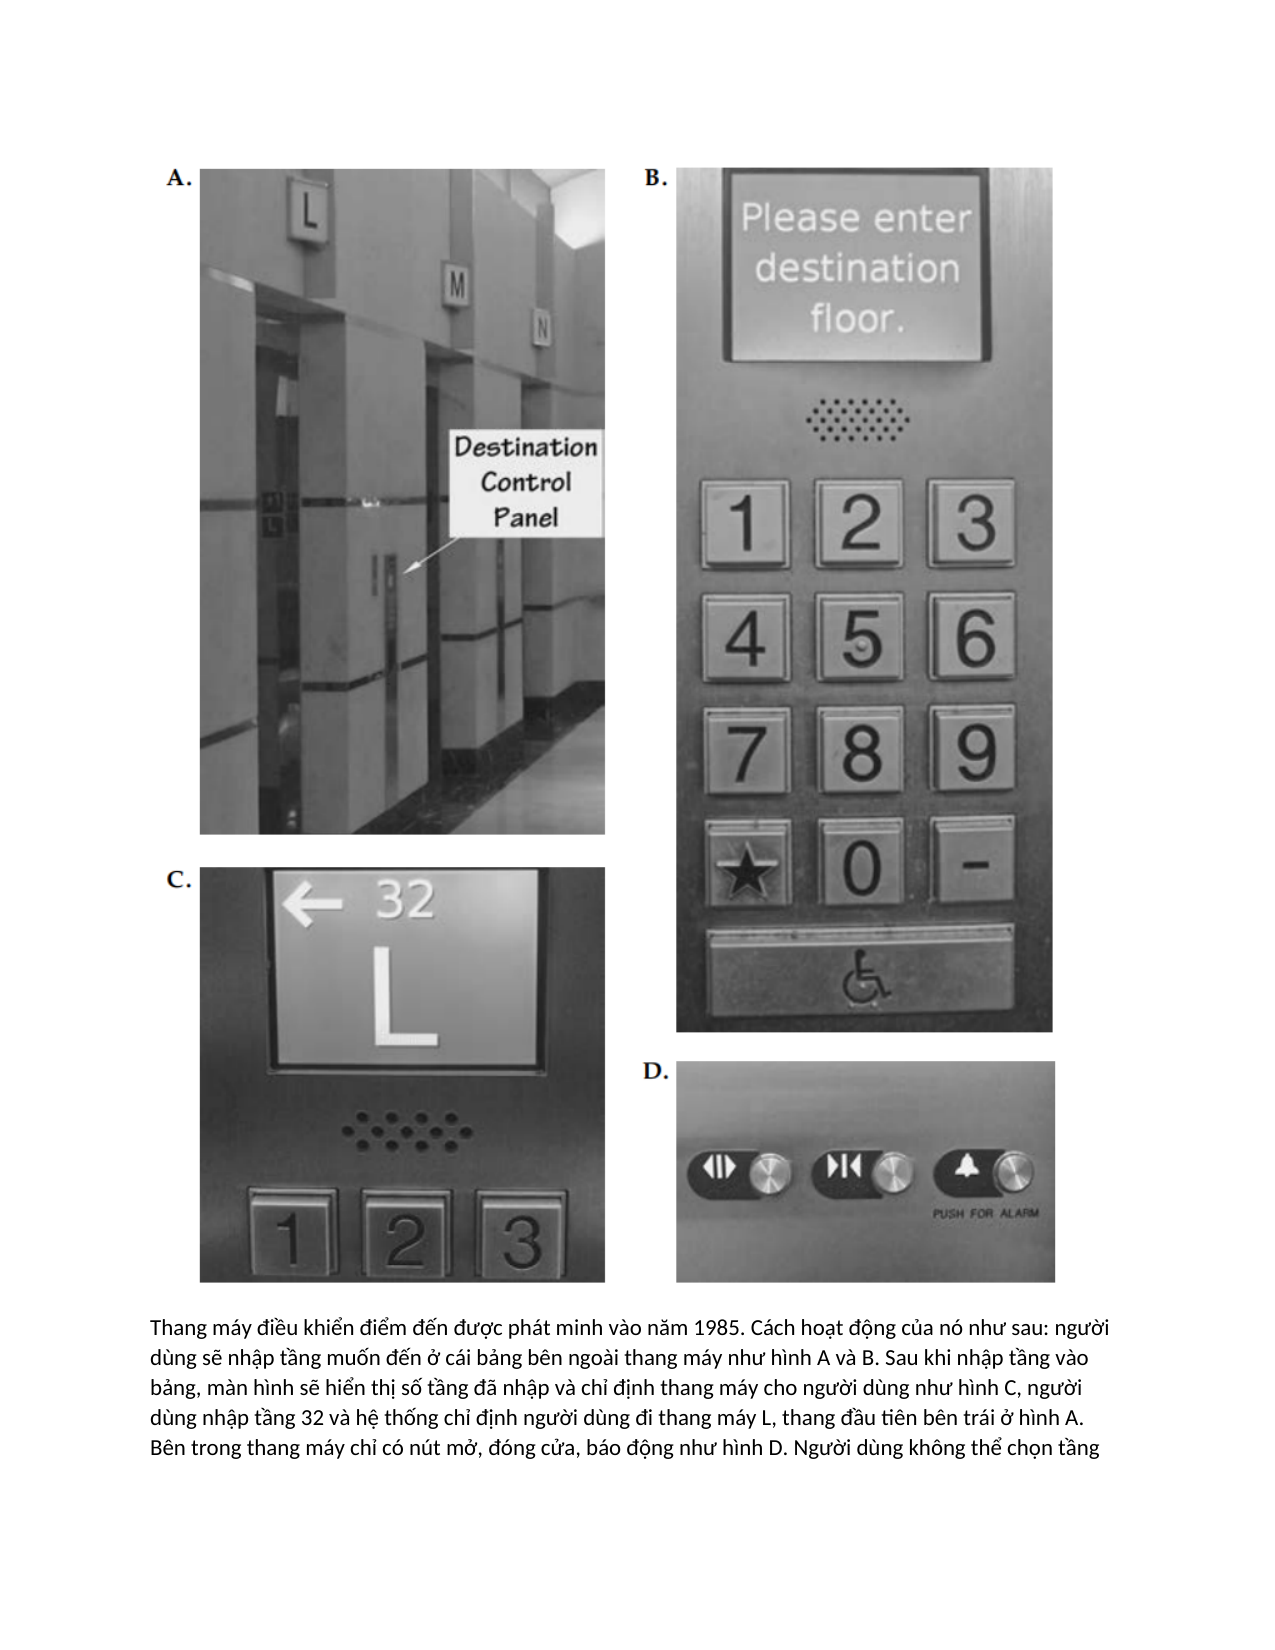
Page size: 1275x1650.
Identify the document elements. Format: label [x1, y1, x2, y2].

text [150, 1313, 1125, 1462]
picture [150, 150, 1074, 1294]
